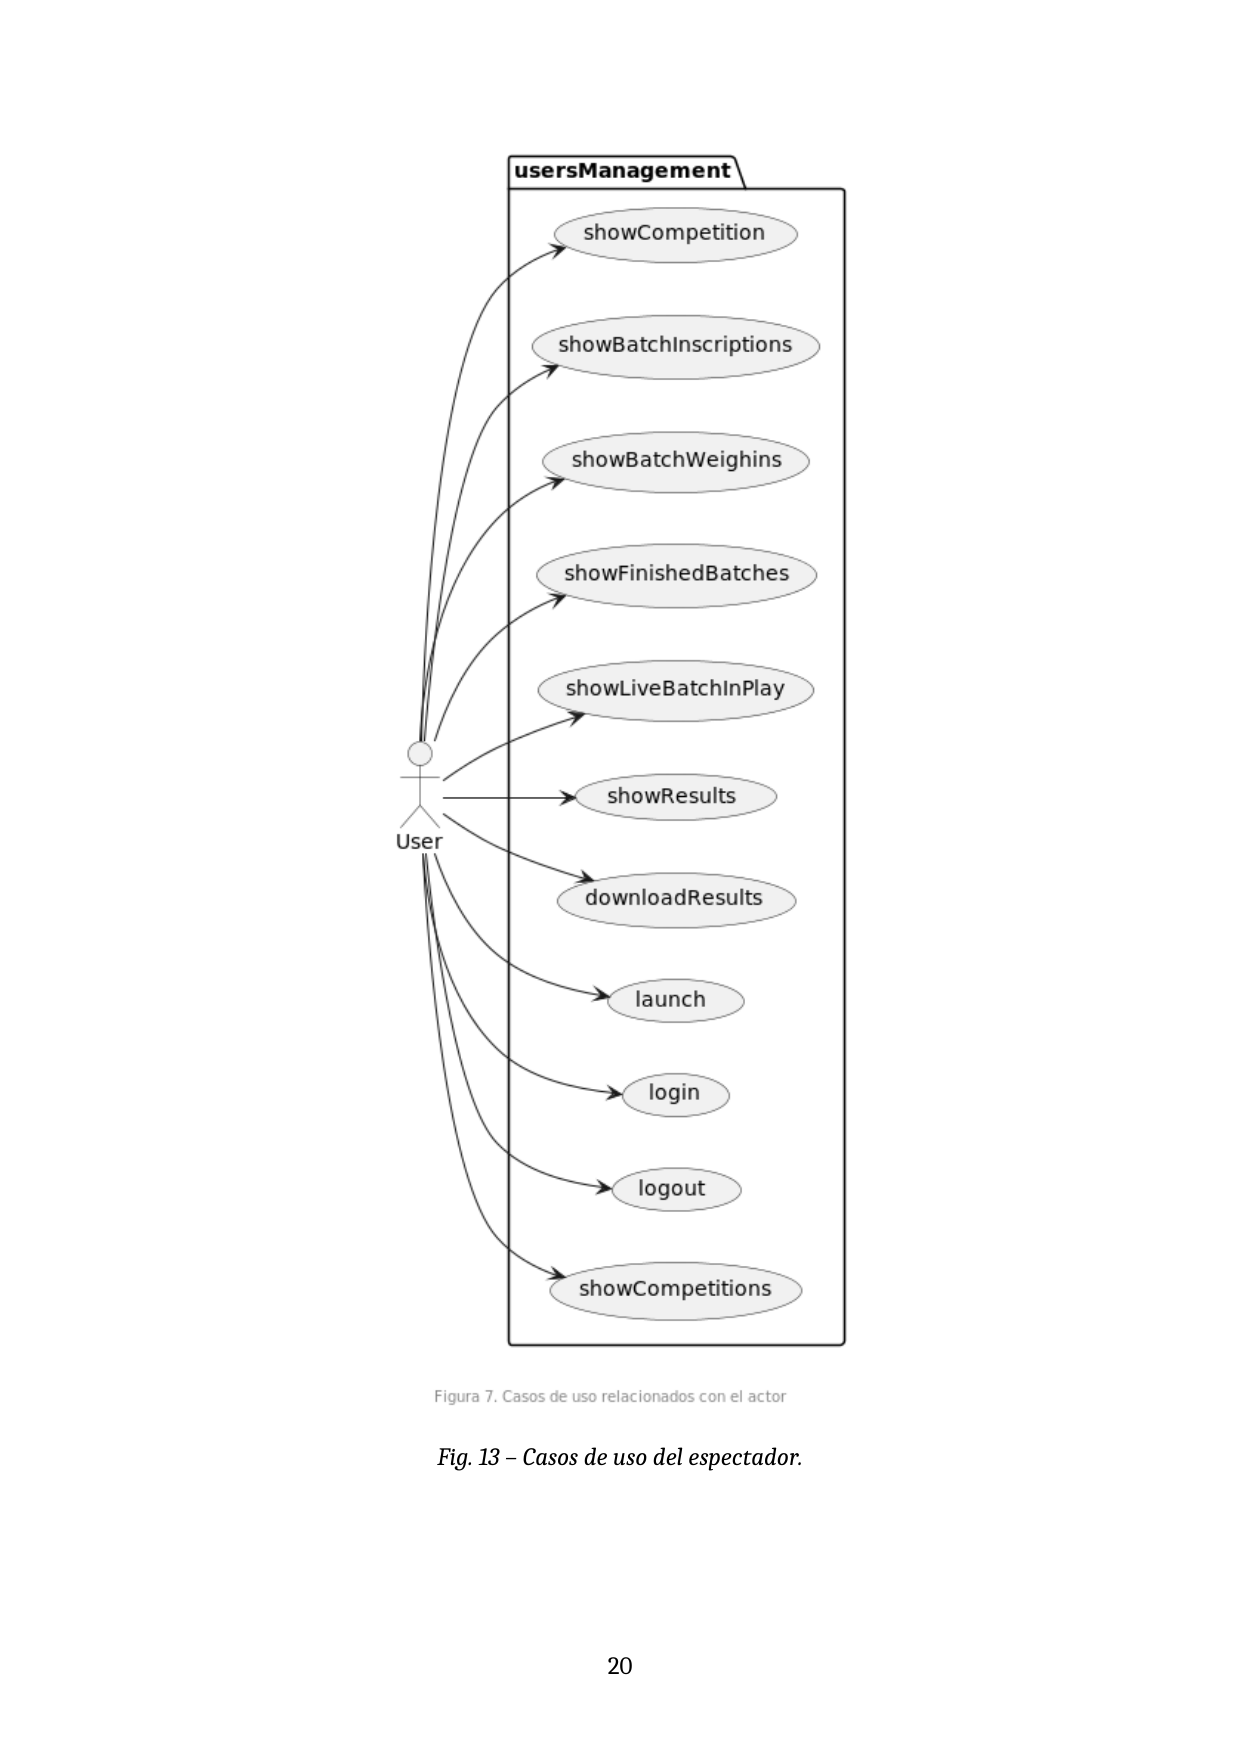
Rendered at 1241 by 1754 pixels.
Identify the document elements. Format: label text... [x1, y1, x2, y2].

picture [387, 147, 853, 1414]
text Fig. 13 – Casos de uso del espectador. [177, 1443, 1063, 1471]
